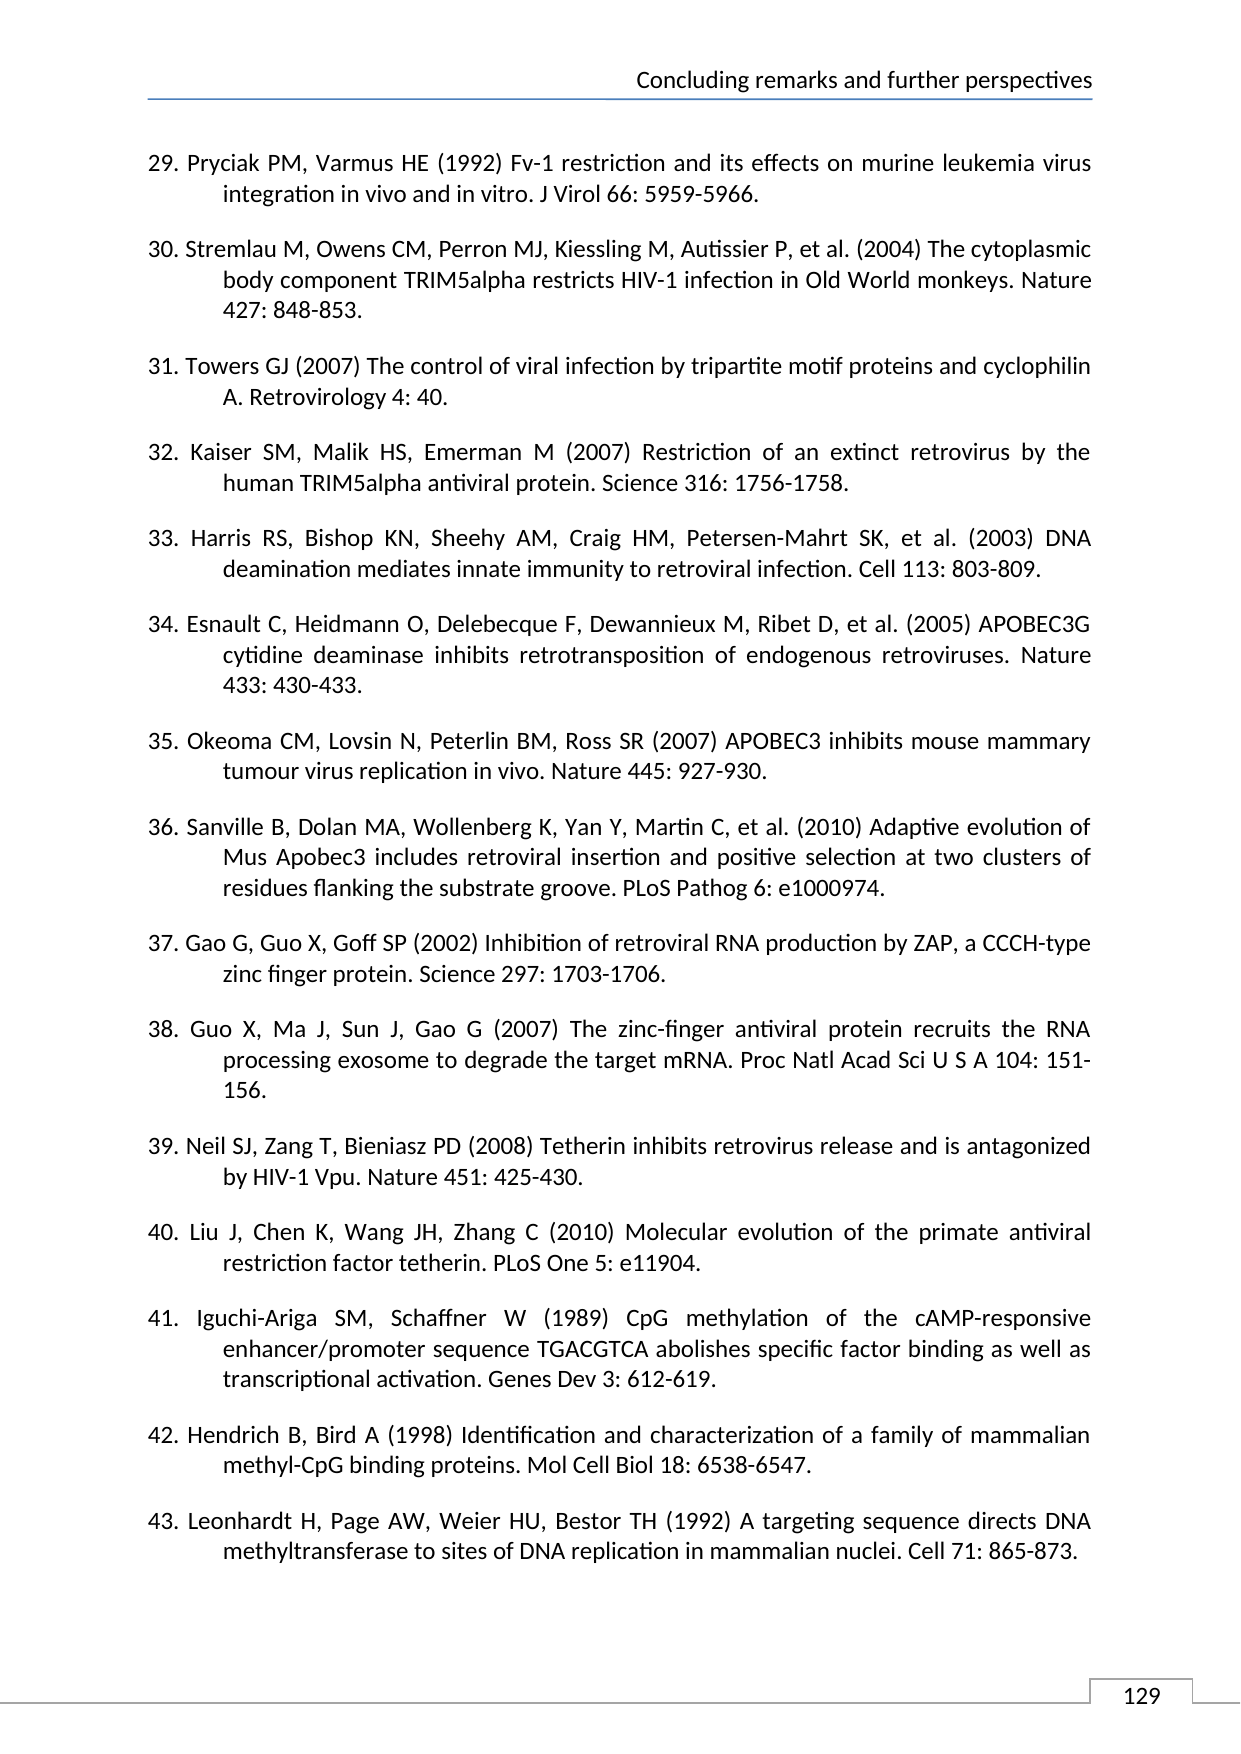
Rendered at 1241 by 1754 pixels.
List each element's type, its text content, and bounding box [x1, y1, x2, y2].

text 40. Liu J, Chen K, Wang JH, Zhang C (2010) Molecular evolution of the primate antiviral restriction factor tetherin. PLoS One 5: e11904. [148, 1216, 1093, 1277]
text 43. Leonhardt H, Page AW, Weier HU, Bestor TH (1992) A targeting sequence directs DNA methyltransferase to sites of DNA replication in mammalian nuclei. Cell 71: 865-873. [148, 1505, 1093, 1566]
text 41. Iguchi-Ariga SM, Schaffner W (1989) CpG methylation of the cAMP-responsive enhancer/promoter sequence TGACGTCA abolishes specific factor binding as well as transcriptional activation. Genes Dev 3: 612-619. [148, 1302, 1093, 1394]
text 39. Neil SJ, Zang T, Bieniasz PD (2008) Tetherin inhibits retrovirus release and is antagonized by HIV-1 Vpu. Nature 451: 425-430. [148, 1130, 1093, 1191]
text 37. Gao G, Guo X, Goff SP (2002) Inhibition of retroviral RNA production by ZAP, a CCCH-type zinc finger protein. Science 297: 1703-1706. [148, 927, 1093, 988]
text 38. Guo X, Ma J, Sun J, Gao G (2007) The zinc-finger antiviral protein recruits the RNA processing exosome to degrade the target mRNA. Proc Natl Acad Sci U S A 104: 151-156. [148, 1013, 1093, 1105]
text 31. Towers GJ (2007) The control of viral infection by tripartite motif proteins and cyclophilin A. Retrovirology 4: 40. [148, 350, 1093, 411]
text 42. Hendrich B, Bird A (1998) Identification and characterization of a family of mammalian methyl-CpG binding proteins. Mol Cell Biol 18: 6538-6547. [148, 1419, 1093, 1480]
text 35. Okeoma CM, Lovsin N, Peterlin BM, Ross SR (2007) APOBEC3 inhibits mouse mammary tumour virus replication in vivo. Nature 445: 927-930. [148, 725, 1093, 786]
text 33. Harris RS, Bishop KN, Sheehy AM, Craig HM, Petersen-Mahrt SK, et al. (2003) DNA deamination mediates innate immunity to retroviral infection. Cell 113: 803-809. [148, 522, 1093, 583]
text 34. Esnault C, Heidmann O, Delebecque F, Dewannieux M, Ribet D, et al. (2005) APOBEC3G cytidine deaminase inhibits retrotransposition of endogenous retroviruses. Nature 433: 430-433. [148, 608, 1093, 700]
text 30. Stremlau M, Owens CM, Perron MJ, Kiessling M, Autissier P, et al. (2004) The cytoplasmic body component TRIM5alpha restricts HIV-1 infection in Old World monkeys. Nature 427: 848-853. [148, 234, 1093, 325]
text 32. Kaiser SM, Malik HS, Emerman M (2007) Restriction of an extinct retrovirus by the human TRIM5alpha antiviral protein. Science 316: 1756-1758. [148, 436, 1093, 497]
text 36. Sanville B, Dolan MA, Wollenberg K, Yan Y, Martin C, et al. (2010) Adaptive evolution of Mus Apobec3 includes retroviral insertion and positive selection at two clusters of residues flanking the substrate groove. PLoS Pathog 6: e1000974. [148, 811, 1093, 902]
text 29. Pryciak PM, Varmus HE (1992) Fv-1 restriction and its effects on murine leukemia virus integration in vivo and in vitro. J Virol 66: 5959-5966. [148, 148, 1093, 209]
